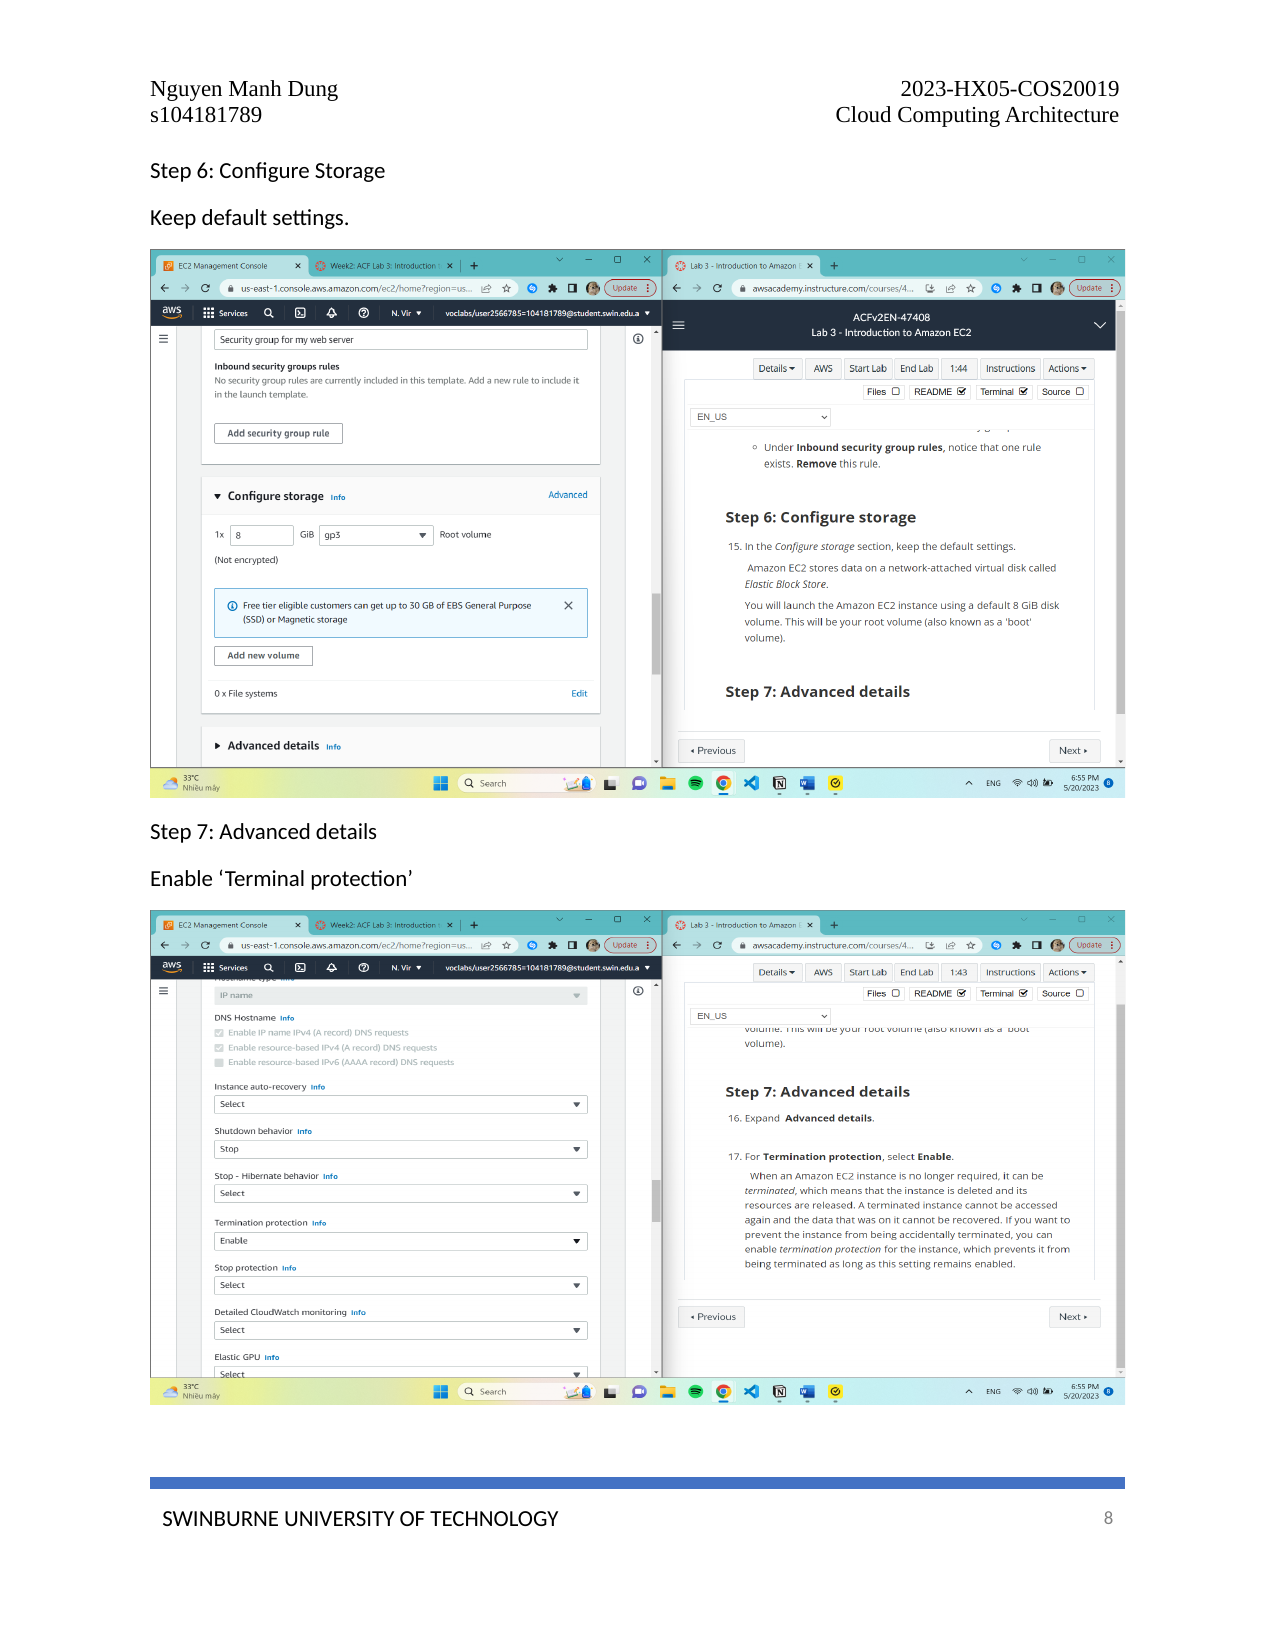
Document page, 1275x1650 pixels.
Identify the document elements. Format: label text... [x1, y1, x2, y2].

picture [150, 249, 1125, 798]
text Step 7: Advanced details [150, 817, 1125, 845]
text Step 6: Configure Storage [150, 156, 1125, 184]
text Keep default settings. [150, 203, 1125, 231]
text Enable ‘Terminal protection’ [150, 864, 1125, 892]
picture [150, 910, 1125, 1405]
